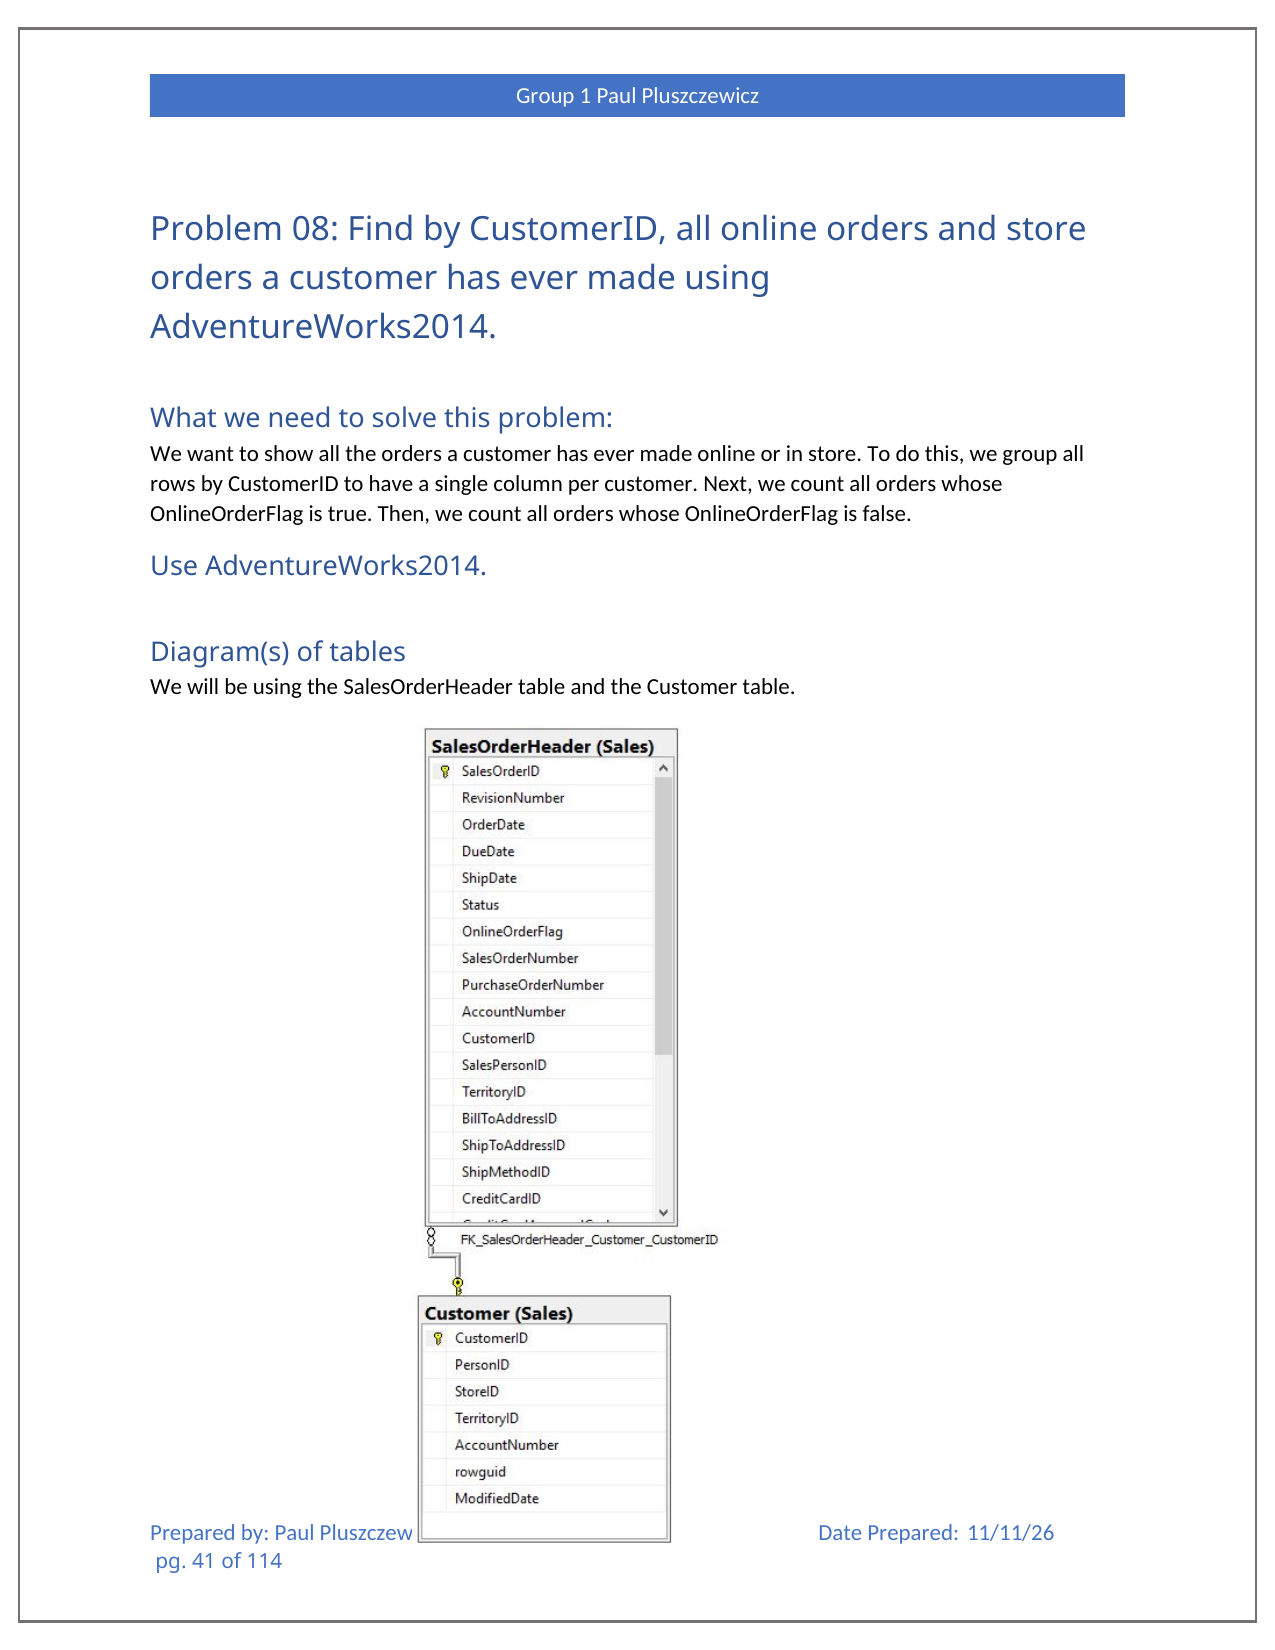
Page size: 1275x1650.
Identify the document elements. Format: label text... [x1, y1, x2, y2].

picture [412, 725, 785, 1551]
subtitle Use AdventureWorks2014. [150, 546, 1125, 583]
text We want to show all the orders a customer has ever made online or in store. To do this, we group all rows by CustomerID to have a single column per customer. Next, we count all orders whose OnlineOrderFlag is true. Then, we count all orders whose OnlineOrderFlag is false. [150, 439, 1125, 527]
text We will be using the SalesOrderHeader table and the Customer table. [150, 672, 1125, 701]
subtitle What we need to solve this problem: [150, 399, 1125, 436]
subtitle Problem 08: Find by CustomerID, all online orders and store orders a customer has ever made using AdventureWorks2014. [150, 205, 1125, 348]
subtitle Diagram(s) of tables [150, 633, 1125, 669]
